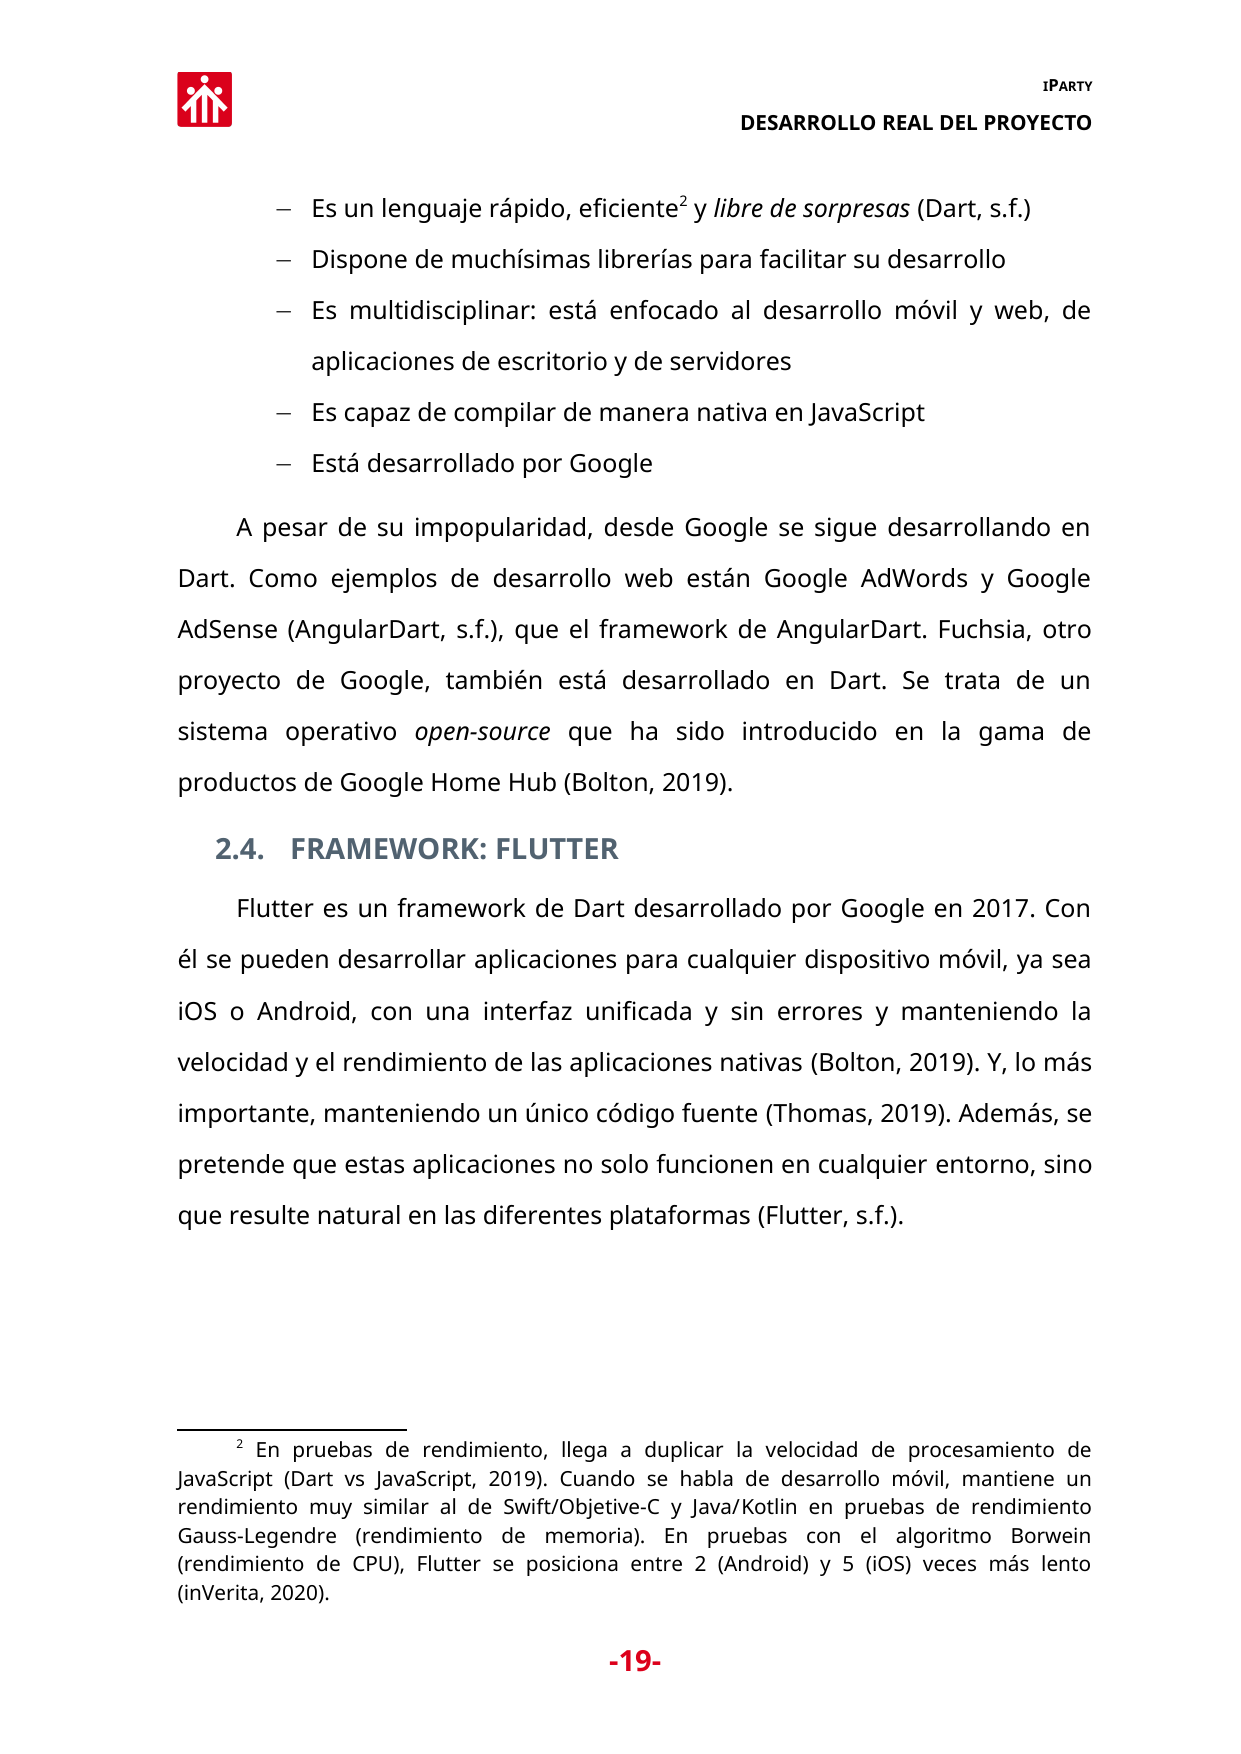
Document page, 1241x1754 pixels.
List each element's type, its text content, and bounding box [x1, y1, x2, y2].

text Flutter es un framework de Dart desarrollado por Google en 2017. Con él se pueden desarrollar aplicaciones para cualquier dispositivo móvil, ya sea iOS o Android, con una interfaz unificada y sin errores y manteniendo la velocidad y el rendimiento de las aplicaciones nativas . Y, lo más importante, manteniendo un único código fuente . Además, se pretende que estas aplicaciones no solo funcionen en cualquier entorno, sino que resulte natural en las diferentes plataformas . [177, 891, 1092, 1231]
list Está desarrollado por Google [274, 446, 1092, 480]
text A pesar de su impopularidad, desde Google se sigue desarrollando en Dart. Como ejemplos de desarrollo web están Google AdWords y Google AdSense, que el framework de AngularDart. Fuchsia, otro proyecto de Google, también está desarrollado en Dart. Se trata de un sistema operativo open-source que ha sido introducido en la gama de productos de Google Home Hub . [177, 510, 1092, 799]
picture [177, 72, 232, 127]
list Dispone de muchísimas librerías para facilitar su desarrollo [274, 242, 1092, 276]
list Es un lenguaje rápido, eficiente y libre de sorpresas [274, 191, 1092, 225]
subtitle Framework: Flutter [215, 828, 1092, 868]
list Es multidisciplinar: está enfocado al desarrollo móvil y web, de aplicaciones de escritorio y de servidores [274, 293, 1092, 378]
list Es capaz de compilar de manera nativa en JavaScript [274, 395, 1092, 429]
